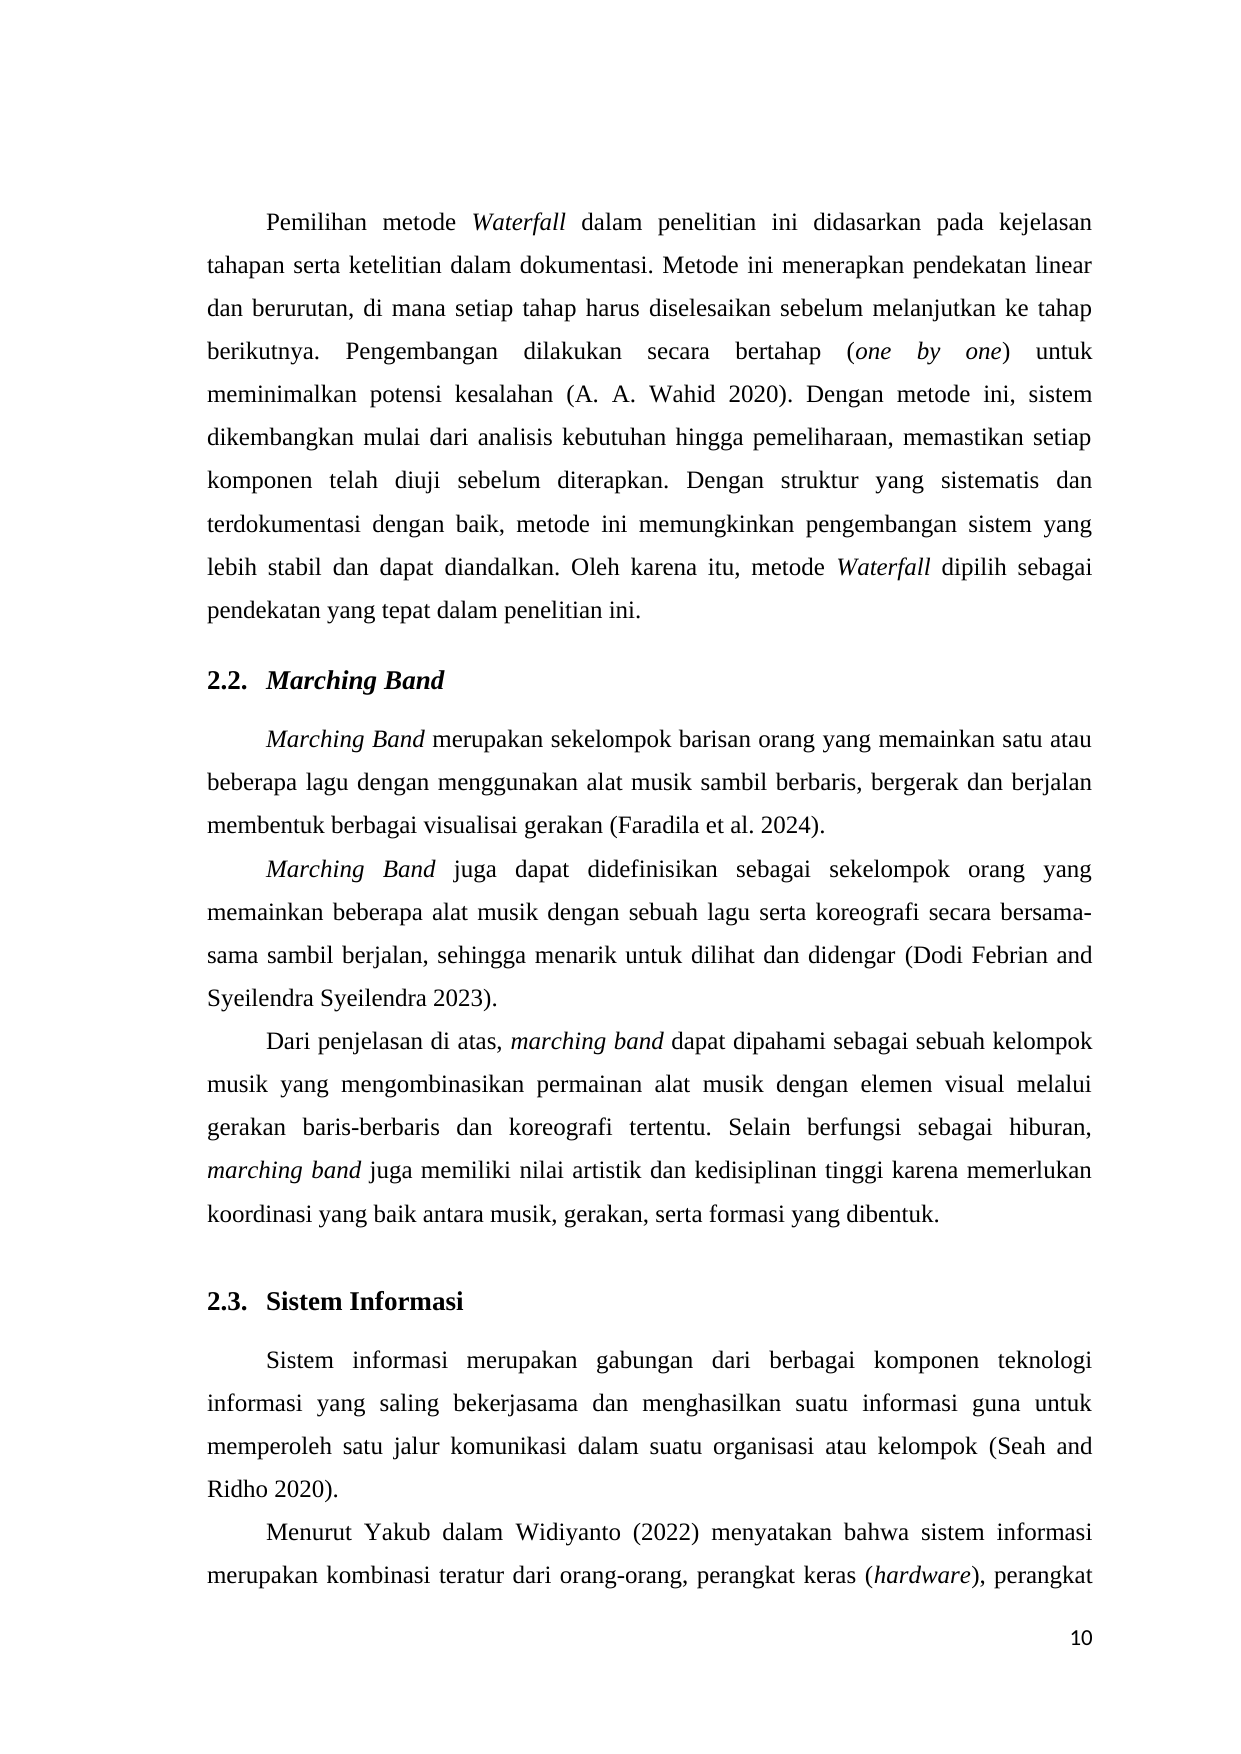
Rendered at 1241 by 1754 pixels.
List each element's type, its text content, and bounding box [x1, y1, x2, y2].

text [207, 1517, 1092, 1589]
subtitle Sistem Informasi [207, 1285, 1092, 1316]
text Pemilihan metode Waterfall dalam penelitian ini didasarkan pada kejelasan tahapan serta ketelitian dalam dokumentasi. Metode ini menerapkan pendekatan linear dan berurutan, di mana setiap tahap harus diselesaikan sebelum melanjutkan ke tahap berikutnya. Pengembangan dilakukan secara bertahap (one by one) untuk meminimalkan potensi kesalahan (A. A. Wahid 2020). Dengan metode ini, sistem dikembangkan mulai dari analisis kebutuhan hingga pemeliharaan, memastikan setiap komponen telah diuji sebelum diterapkan. Dengan struktur yang sistematis dan terdokumentasi dengan baik, metode ini memungkinkan pengembangan sistem yang lebih stabil dan dapat diandalkan. Oleh karena itu, metode Waterfall dipilih sebagai pendekatan yang tepat dalam penelitian ini. [207, 207, 1092, 624]
text Marching Band merupakan sekelompok barisan orang yang memainkan satu atau beberapa lagu dengan menggunakan alat musik sambil berbaris, bergerak dan berjalan membentuk berbagai visualisai gerakan (Faradila et al. 2024). [207, 724, 1092, 839]
text Sistem informasi merupakan gabungan dari berbagai komponen teknologi informasi yang saling bekerjasama dan menghasilkan suatu informasi guna untuk memperoleh satu jalur komunikasi dalam suatu organisasi atau kelompok (Seah and Ridho 2020). [207, 1345, 1092, 1503]
subtitle Marching Band [207, 664, 1092, 696]
text Marching Band juga dapat didefinisikan sebagai sekelompok orang yang memainkan beberapa alat musik dengan sebuah lagu serta koreografi secara bersama-sama sambil berjalan, sehingga menarik untuk dilihat dan didengar (Dodi Febrian and Syeilendra Syeilendra 2023). [207, 854, 1092, 1012]
text Dari penjelasan di atas, marching band dapat dipahami sebagai sebuah kelompok musik yang mengombinasikan permainan alat musik dengan elemen visual melalui gerakan baris-berbaris dan koreografi tertentu. Selain berfungsi sebagai hiburan, marching band juga memiliki nilai artistik dan kedisiplinan tinggi karena memerlukan koordinasi yang baik antara musik, gerakan, serta formasi yang dibentuk. [207, 1026, 1092, 1227]
